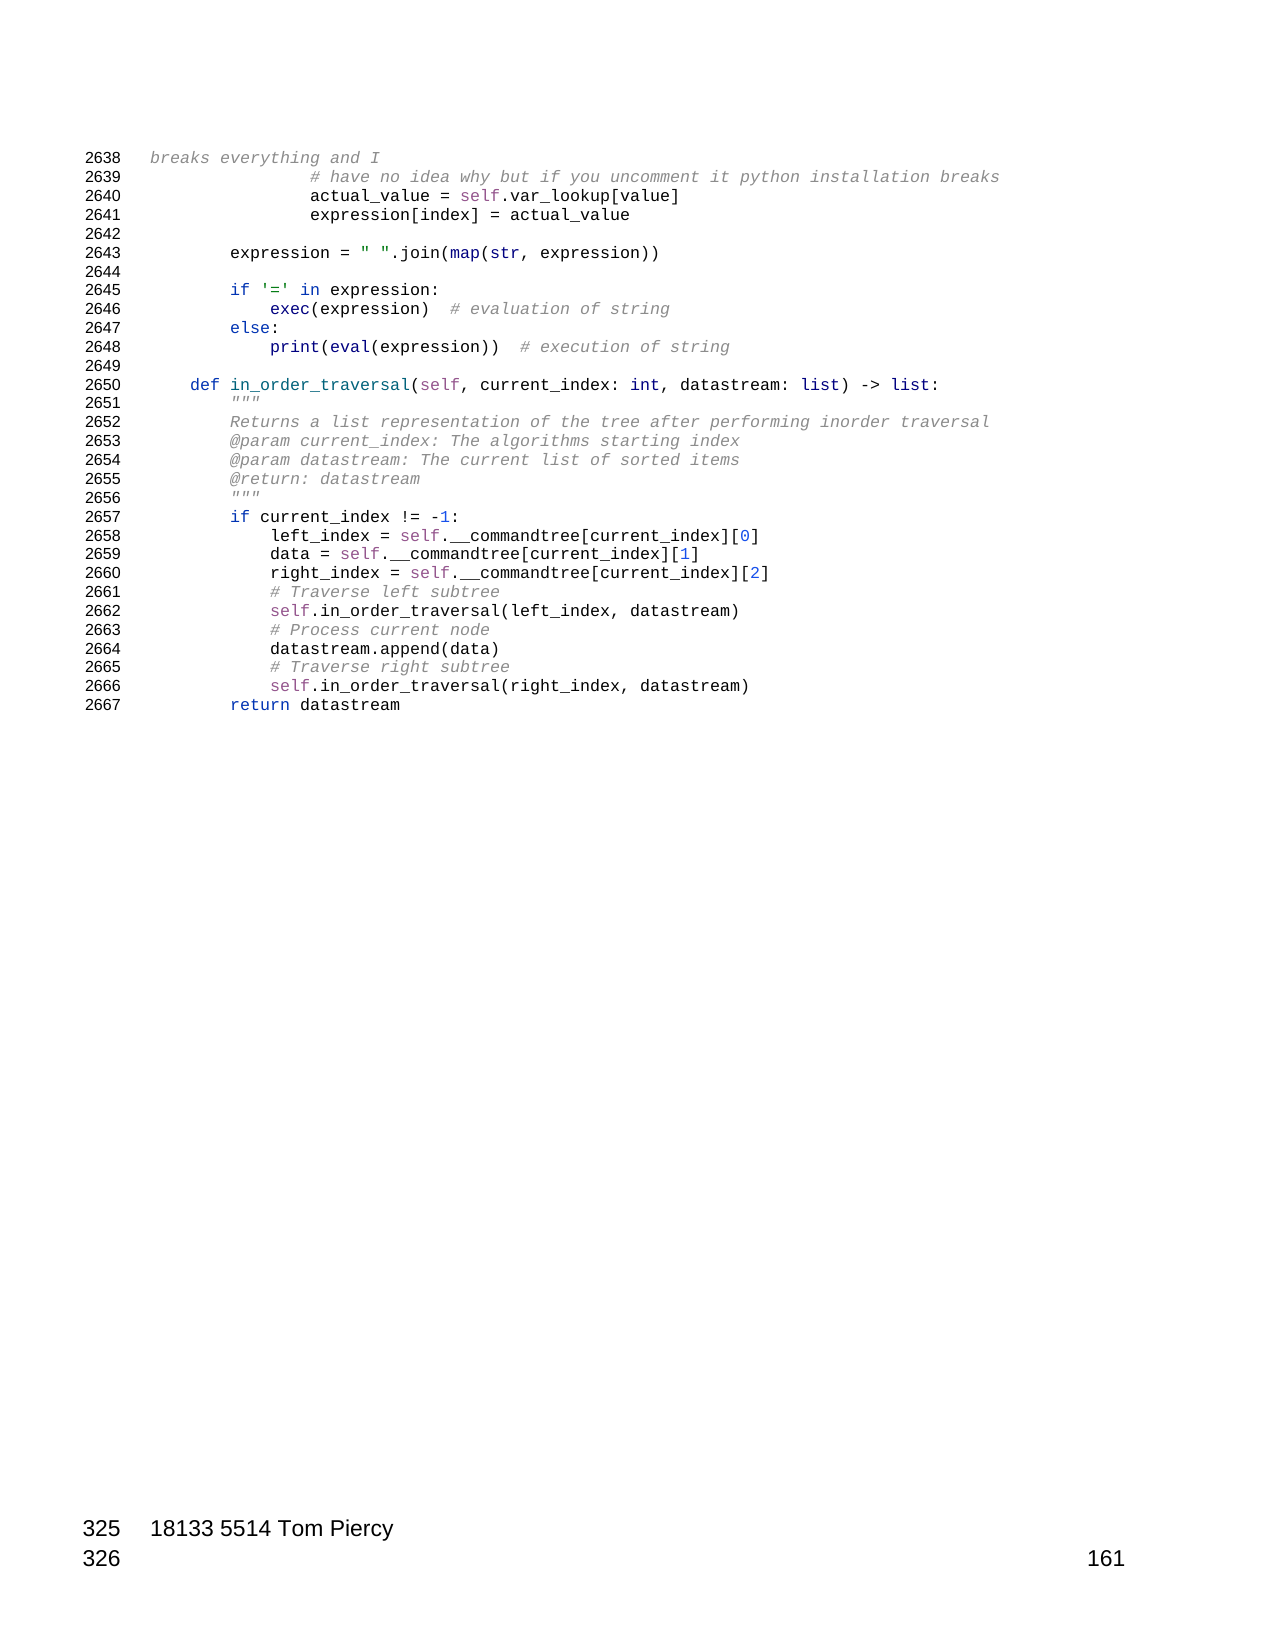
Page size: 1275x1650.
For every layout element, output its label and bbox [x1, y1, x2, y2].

text [150, 150, 1125, 716]
